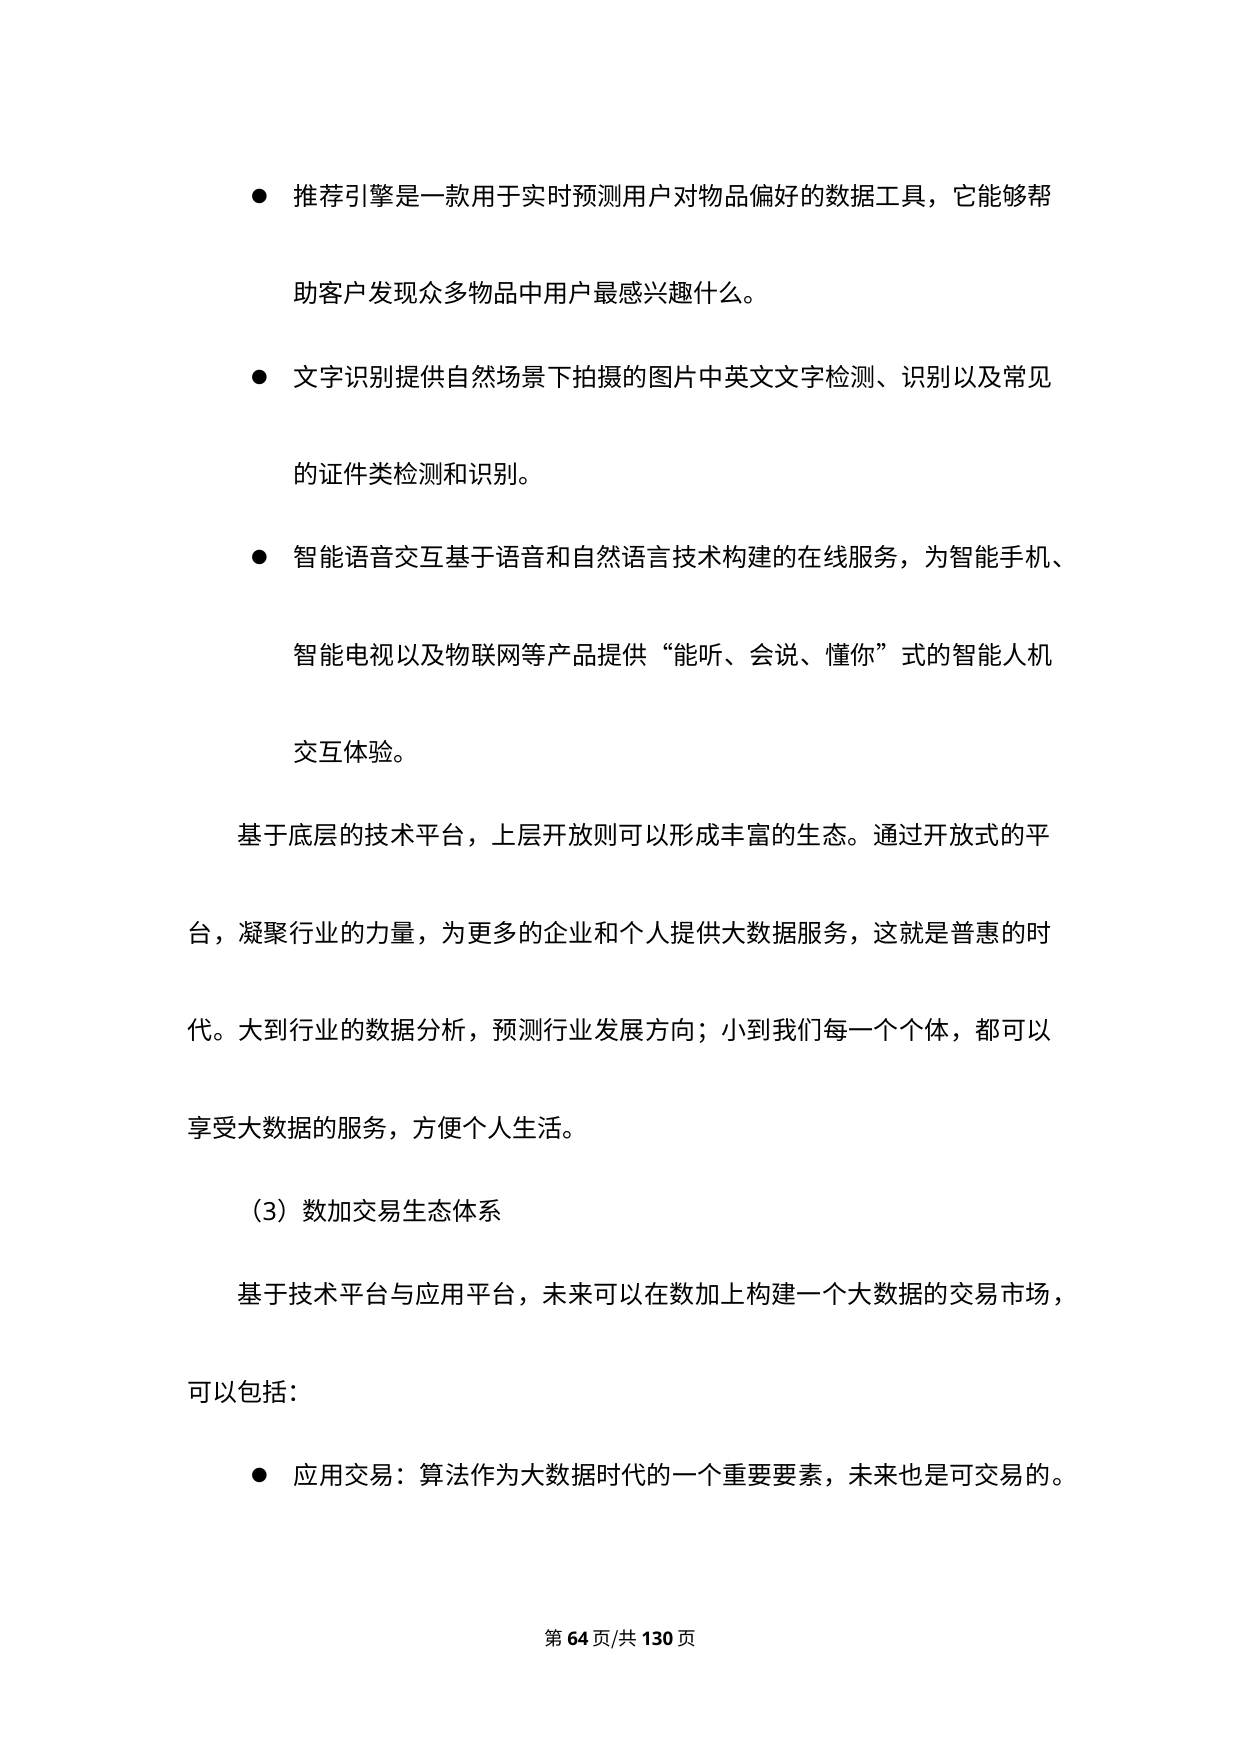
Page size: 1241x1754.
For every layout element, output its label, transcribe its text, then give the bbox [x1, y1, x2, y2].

text 基于技术平台与应用平台，未来可以在数加上构建一个大数据的交易市场，可以包括： [187, 1260, 1053, 1423]
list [250, 1441, 1053, 1506]
list 文字识别提供自然场景下拍摄的图片中英文文字检测、识别以及常见的证件类检测和识别。 [250, 343, 1053, 505]
text 基于底层的技术平台，上层开放则可以形成丰富的生态。通过开放式的平台，凝聚行业的力量，为更多的企业和个人提供大数据服务，这就是普惠的时代。大到行业的数据分析，预测行业发展方向；小到我们每一个个体，都可以享受大数据的服务，方便个人生活。 [187, 801, 1053, 1159]
list 智能语音交互基于语音和自然语言技术构建的在线服务，为智能手机、智能电视以及物联网等产品提供“能听、会说、懂你”式的智能人机交互体验。 [250, 523, 1053, 783]
list 数加交易生态体系 [237, 1177, 1053, 1242]
list 推荐引擎是一款用于实时预测用户对物品偏好的数据工具，它能够帮助客户发现众多物品中用户最感兴趣什么。 [250, 162, 1053, 324]
